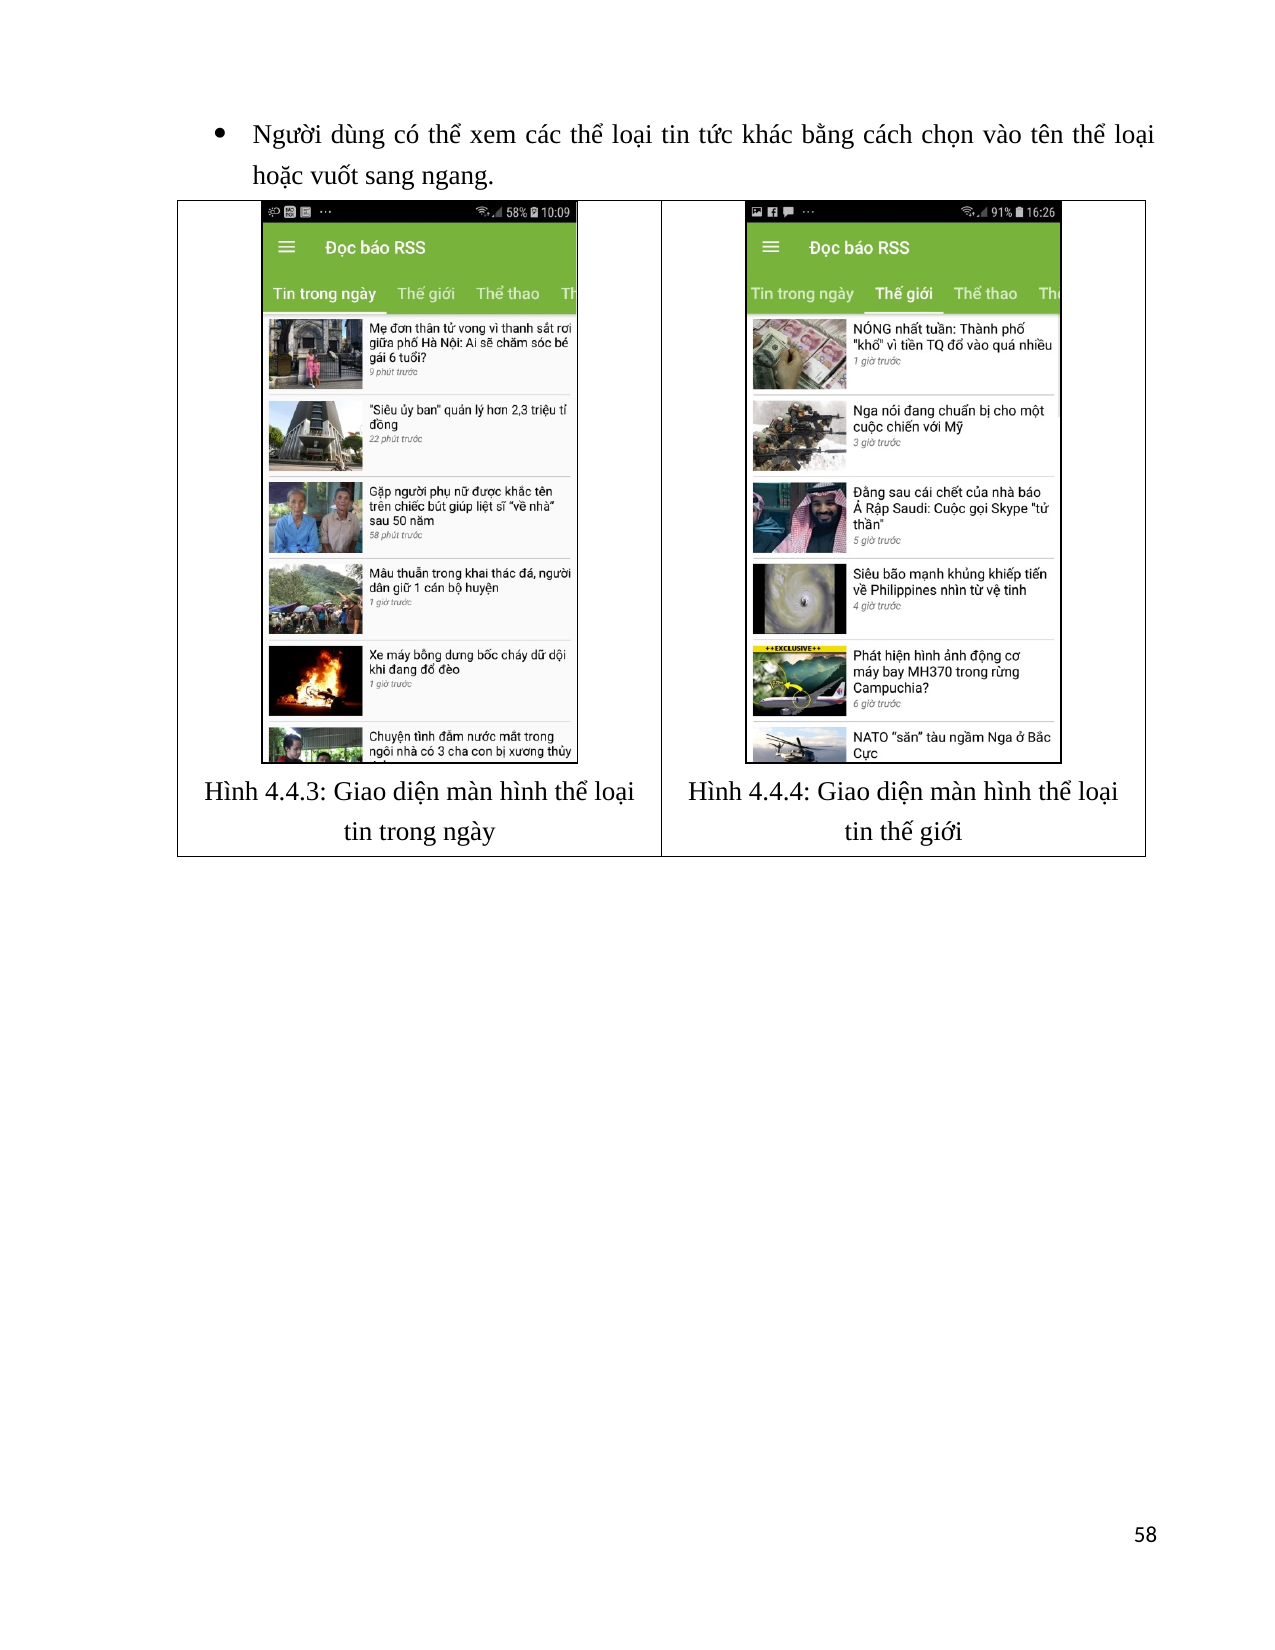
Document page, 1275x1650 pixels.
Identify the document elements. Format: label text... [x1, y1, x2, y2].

picture [263, 202, 577, 762]
list Người dùng có thể xem các thể loại tin tức khác bằng cách chọn vào tên thể loại hoặc vuốt sang ngang. [215, 118, 1157, 190]
picture [747, 202, 1060, 762]
table_header Hình 4.4.4: Giao diện màn hình thể loại tin thế giới [662, 201, 1145, 856]
table_header Hình 4.4.3: Giao diện màn hình thể loại tin trong ngày [178, 201, 661, 856]
